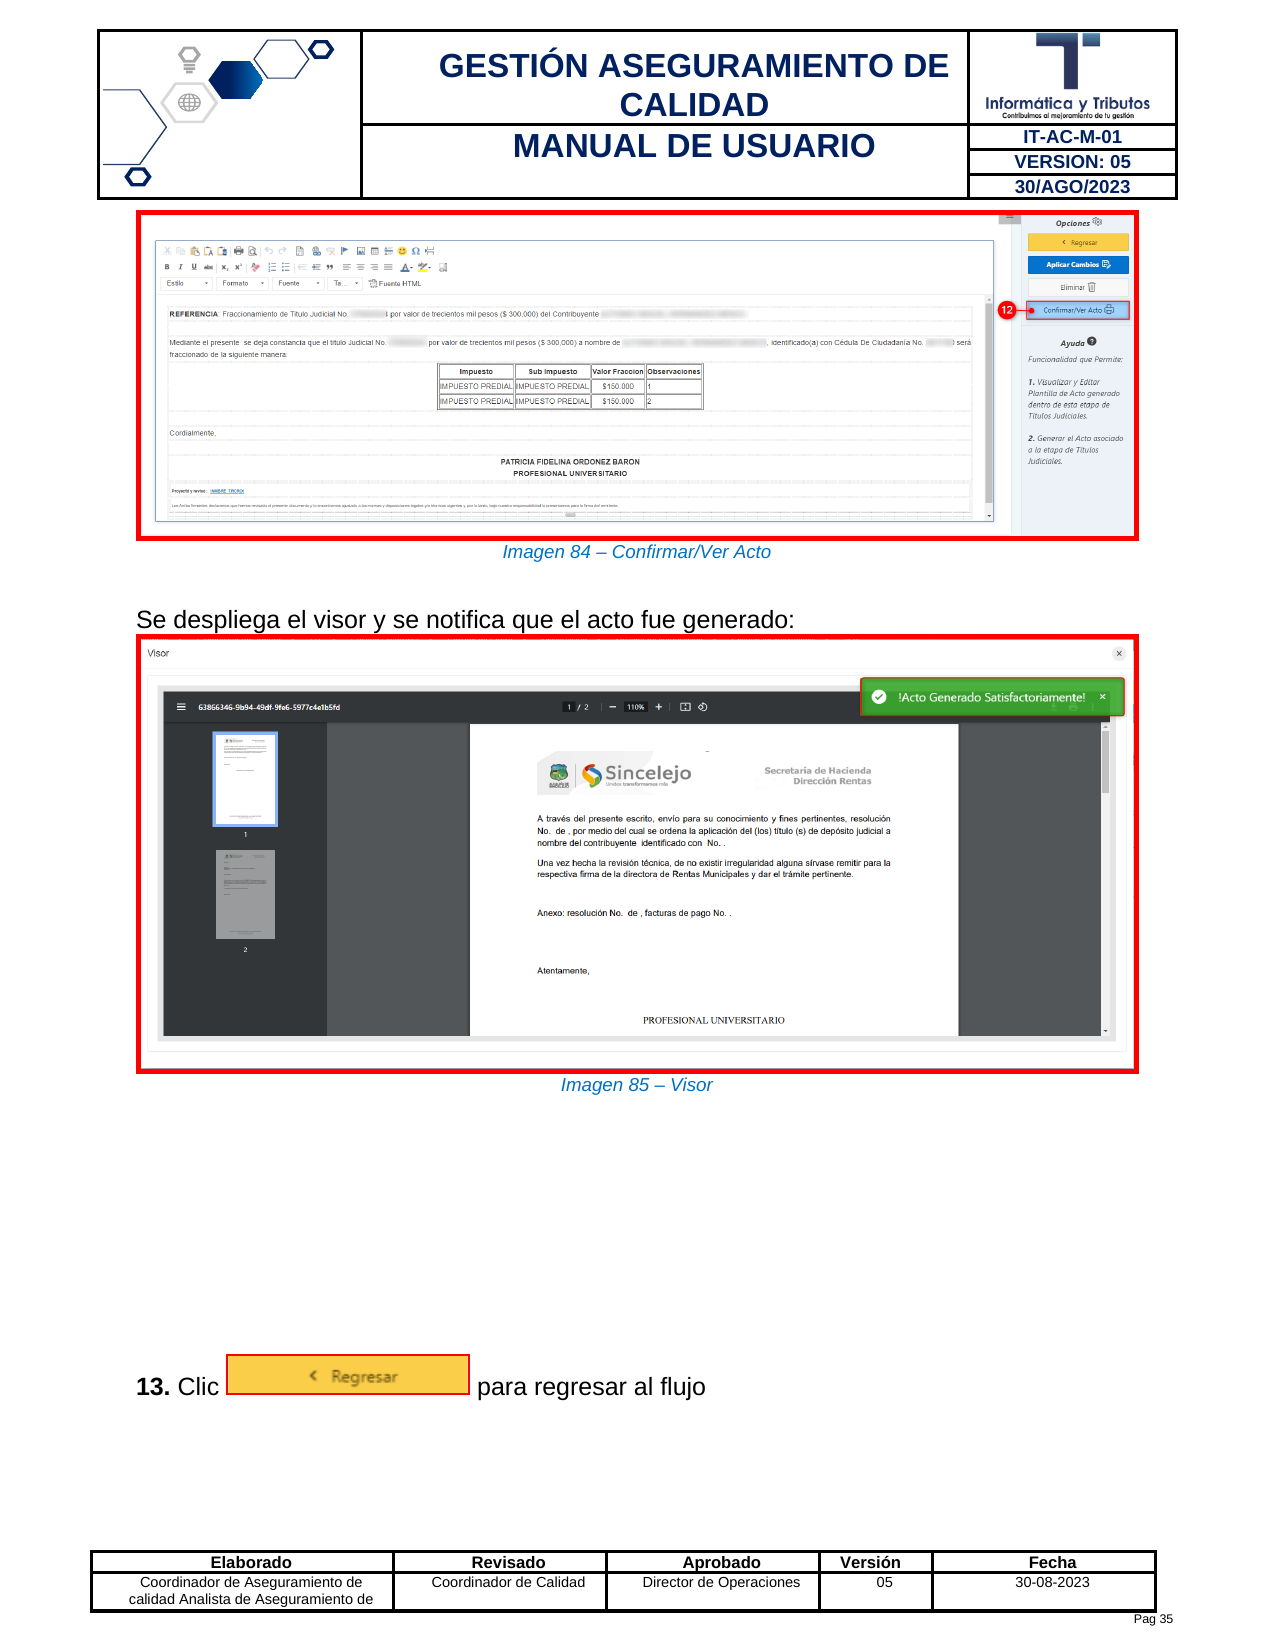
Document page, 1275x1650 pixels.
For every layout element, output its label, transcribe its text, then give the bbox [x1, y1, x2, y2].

picture [228, 1356, 468, 1393]
list Clic para regresar al flujo [136, 1354, 1139, 1400]
picture [141, 215, 1134, 536]
text Imagen 85 – Visor [136, 1074, 1139, 1096]
text Imagen 84 – Confirmar/Ver Acto [136, 541, 1139, 562]
text Se despliega el visor y se notifica que el acto fue generado: [136, 605, 1139, 634]
picture [985, 32, 1150, 120]
picture [141, 639, 1134, 1069]
